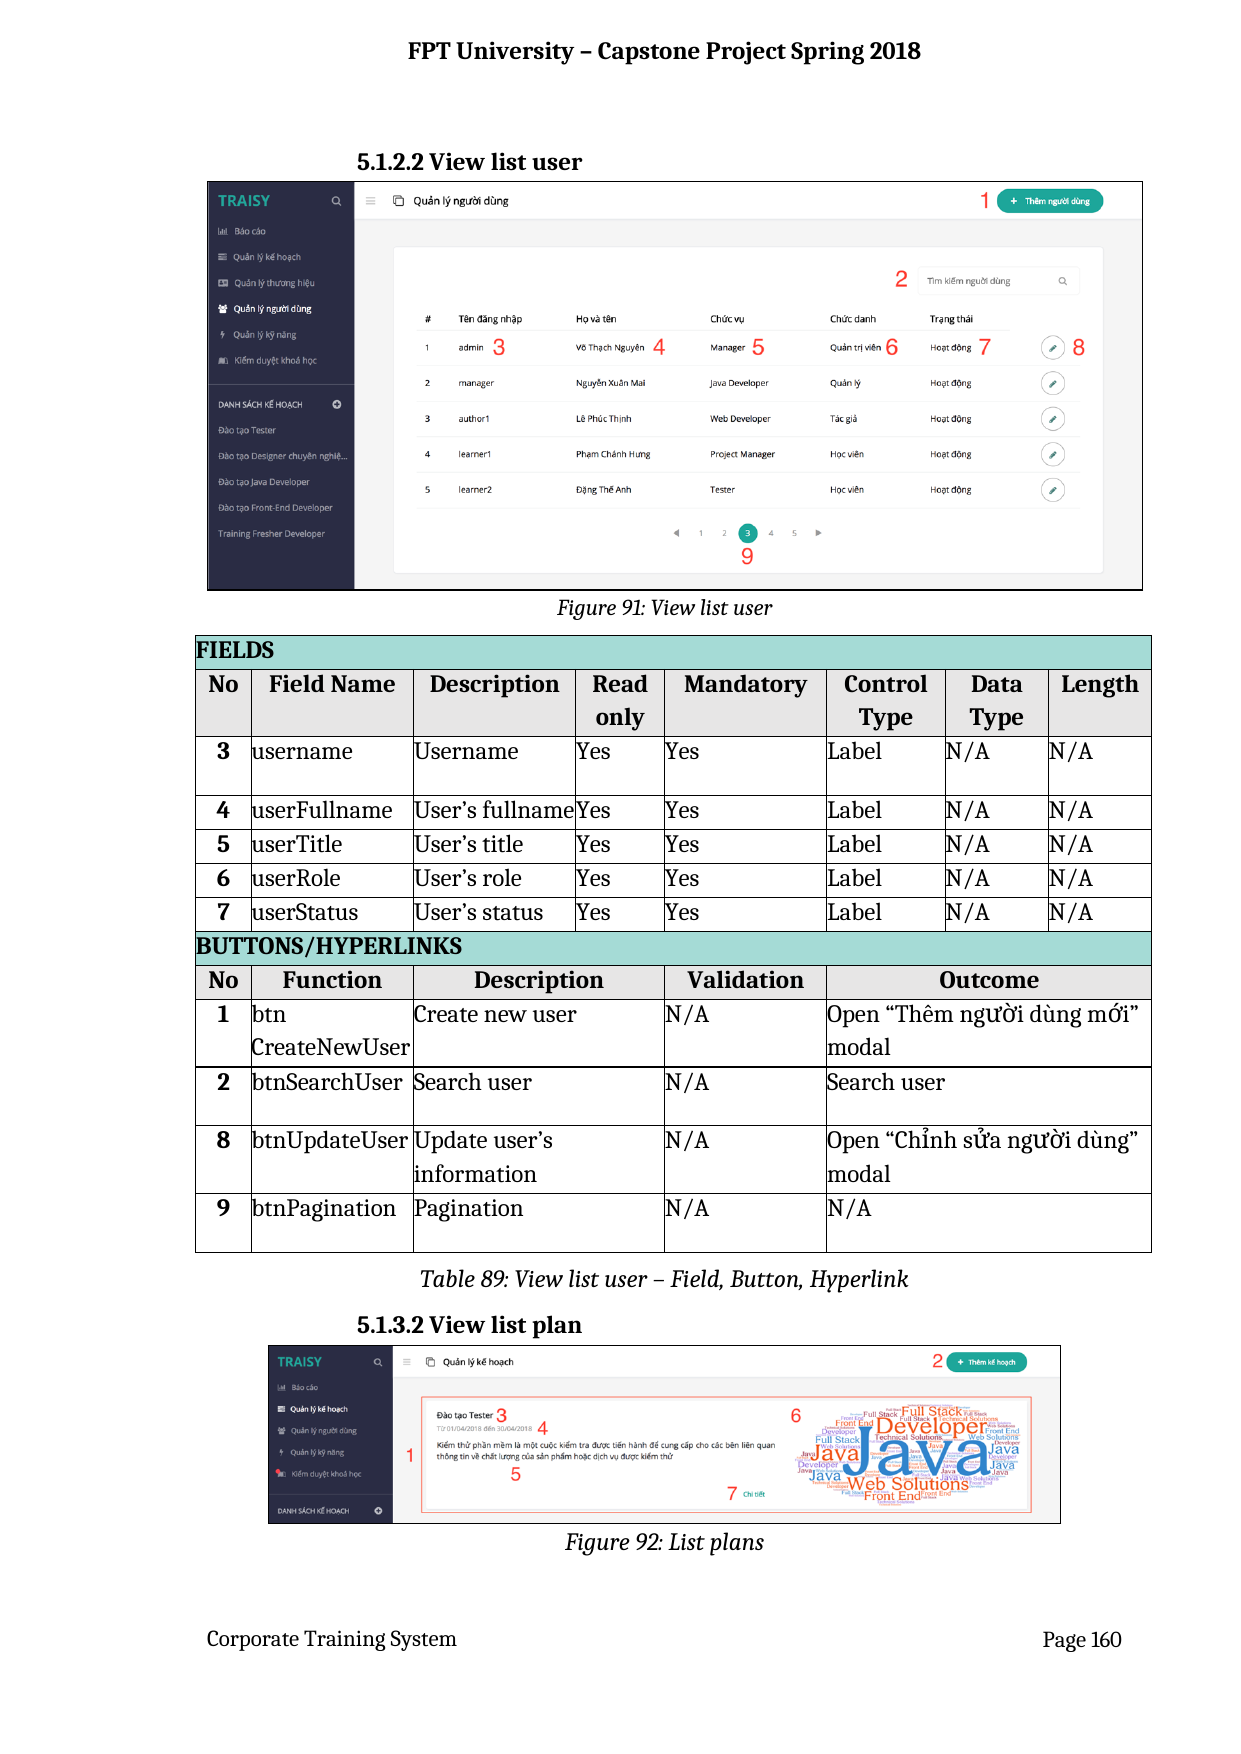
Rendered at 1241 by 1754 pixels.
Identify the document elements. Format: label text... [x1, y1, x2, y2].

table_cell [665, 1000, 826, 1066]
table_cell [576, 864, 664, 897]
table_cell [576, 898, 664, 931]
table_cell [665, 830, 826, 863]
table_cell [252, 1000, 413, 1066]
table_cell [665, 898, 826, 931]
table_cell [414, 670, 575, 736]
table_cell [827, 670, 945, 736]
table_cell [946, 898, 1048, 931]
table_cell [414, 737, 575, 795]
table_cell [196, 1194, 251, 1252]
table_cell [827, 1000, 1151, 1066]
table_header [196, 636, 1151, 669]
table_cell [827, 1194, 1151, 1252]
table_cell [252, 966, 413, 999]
picture [208, 182, 1142, 589]
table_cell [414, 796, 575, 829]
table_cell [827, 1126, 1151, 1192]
picture [269, 1346, 1060, 1523]
subtitle 5.1.2.2 View list user [357, 148, 1124, 176]
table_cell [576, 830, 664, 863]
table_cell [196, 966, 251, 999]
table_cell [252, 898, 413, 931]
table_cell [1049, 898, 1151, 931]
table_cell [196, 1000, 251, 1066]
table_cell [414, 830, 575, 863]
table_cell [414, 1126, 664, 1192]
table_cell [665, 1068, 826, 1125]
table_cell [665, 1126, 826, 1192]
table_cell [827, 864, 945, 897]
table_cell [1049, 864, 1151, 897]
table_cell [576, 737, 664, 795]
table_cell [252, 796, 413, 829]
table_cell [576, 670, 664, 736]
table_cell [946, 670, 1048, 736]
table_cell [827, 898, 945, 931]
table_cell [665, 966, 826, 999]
subtitle 5.1.3.2 View list plan [357, 1311, 1124, 1339]
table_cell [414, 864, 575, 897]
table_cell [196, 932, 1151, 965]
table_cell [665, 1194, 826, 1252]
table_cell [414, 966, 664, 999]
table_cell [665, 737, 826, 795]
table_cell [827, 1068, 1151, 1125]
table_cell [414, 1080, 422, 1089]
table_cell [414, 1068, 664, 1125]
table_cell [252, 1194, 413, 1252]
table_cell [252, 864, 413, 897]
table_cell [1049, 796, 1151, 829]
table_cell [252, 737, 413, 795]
text Figure 92: List plans [207, 1528, 1122, 1557]
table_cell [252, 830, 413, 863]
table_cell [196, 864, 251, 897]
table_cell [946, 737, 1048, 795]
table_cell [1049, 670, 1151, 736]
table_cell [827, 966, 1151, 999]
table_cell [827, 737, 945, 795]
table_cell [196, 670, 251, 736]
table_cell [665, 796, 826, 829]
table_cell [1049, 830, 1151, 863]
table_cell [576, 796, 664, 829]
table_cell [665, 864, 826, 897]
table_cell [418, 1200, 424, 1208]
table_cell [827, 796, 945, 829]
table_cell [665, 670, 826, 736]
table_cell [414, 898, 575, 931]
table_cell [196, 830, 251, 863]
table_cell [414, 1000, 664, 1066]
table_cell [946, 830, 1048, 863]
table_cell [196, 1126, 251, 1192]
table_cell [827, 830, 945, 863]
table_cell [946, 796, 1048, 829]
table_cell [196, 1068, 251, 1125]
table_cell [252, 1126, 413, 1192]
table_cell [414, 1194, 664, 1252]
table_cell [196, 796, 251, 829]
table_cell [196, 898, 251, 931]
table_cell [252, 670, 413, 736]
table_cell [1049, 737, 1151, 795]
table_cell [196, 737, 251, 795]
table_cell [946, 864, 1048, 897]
text Figure 91: View list user [207, 595, 1122, 622]
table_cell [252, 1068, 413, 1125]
